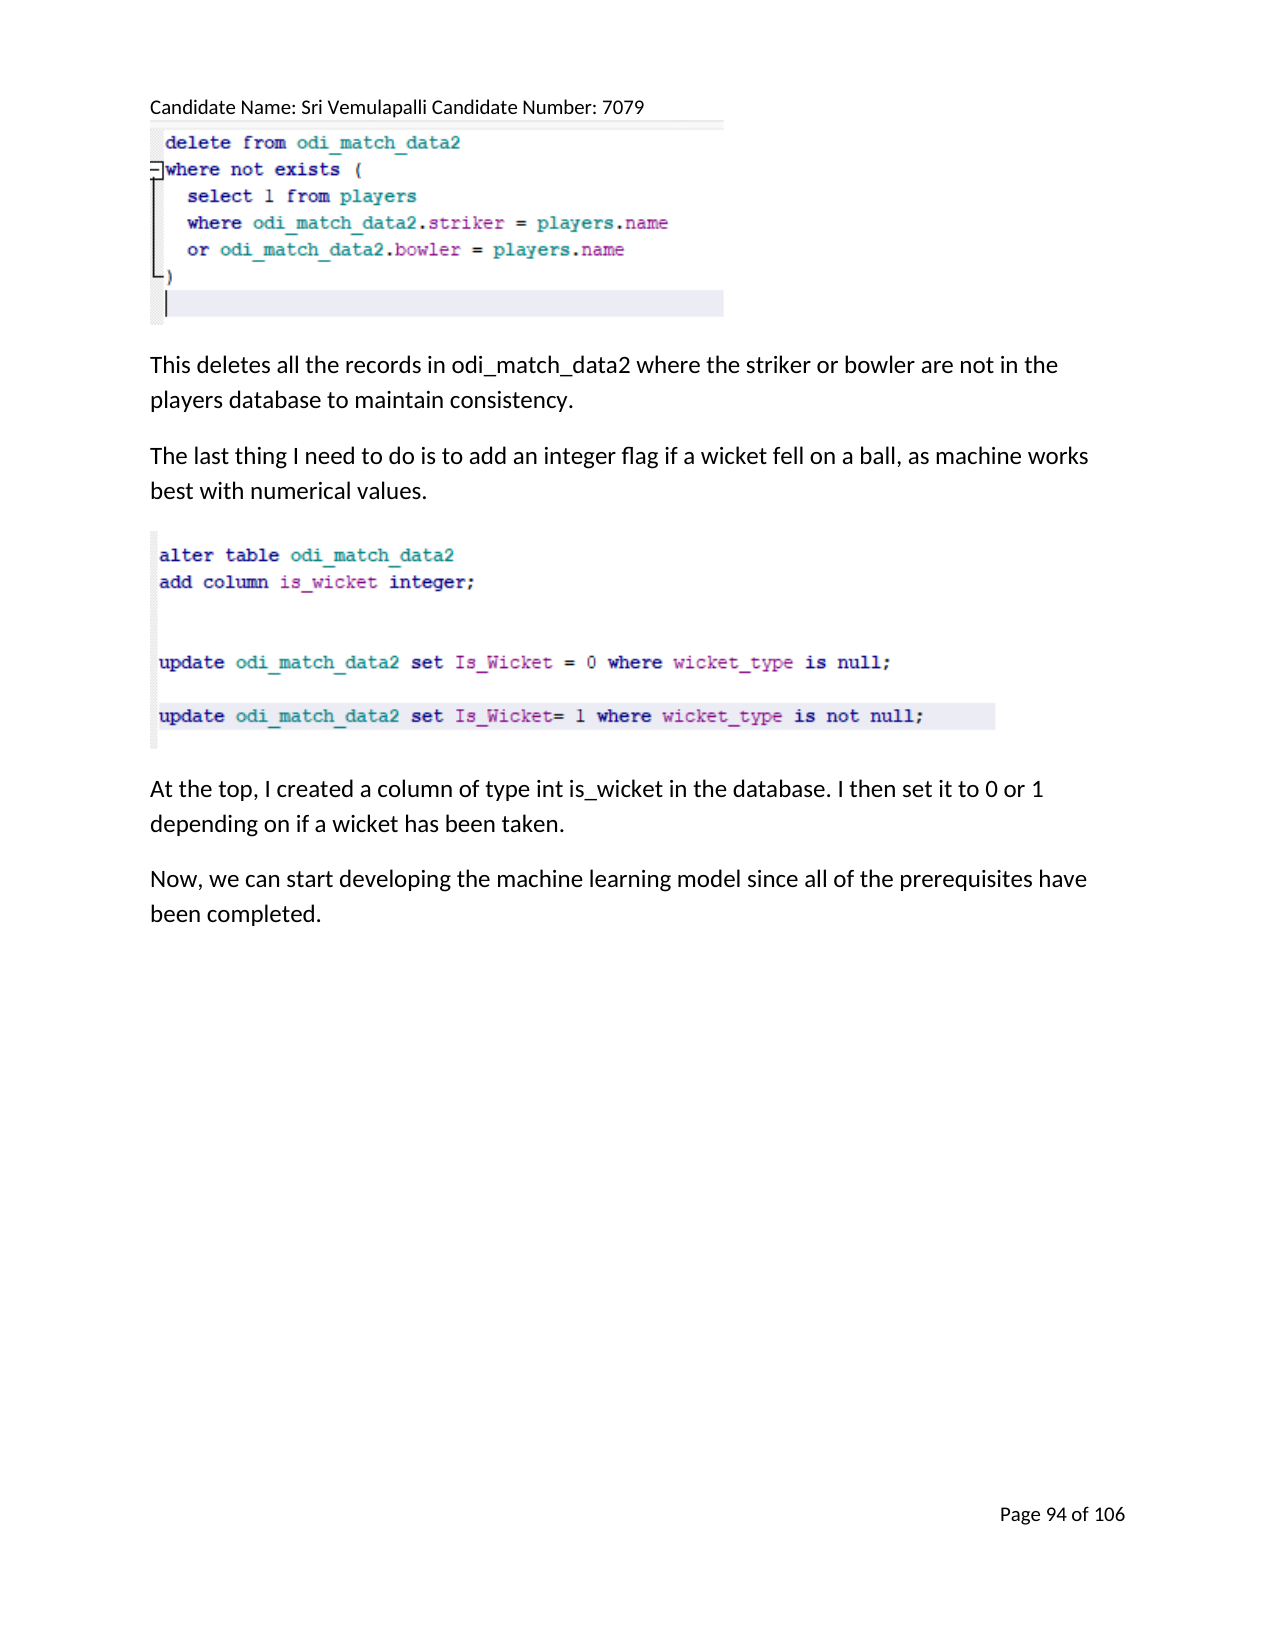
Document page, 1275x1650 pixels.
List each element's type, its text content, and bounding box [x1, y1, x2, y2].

picture [150, 120, 724, 325]
text At the top, I created a column of type int is_wicket in the database. I then set it to 0 or 1 depending on if a wicket has been taken. [150, 773, 1125, 838]
text This deletes all the records in odi_match_data2 where the striker or bowler are not in the players database to maintain consistency. [150, 349, 1125, 415]
text Now, we can start developing the machine learning model since all of the prerequisites have been completed. [150, 864, 1125, 929]
picture [150, 531, 996, 749]
text The last thing I need to do is to add an integer flag if a wicket fell on a ball, as machine works best with numerical values. [150, 440, 1125, 506]
